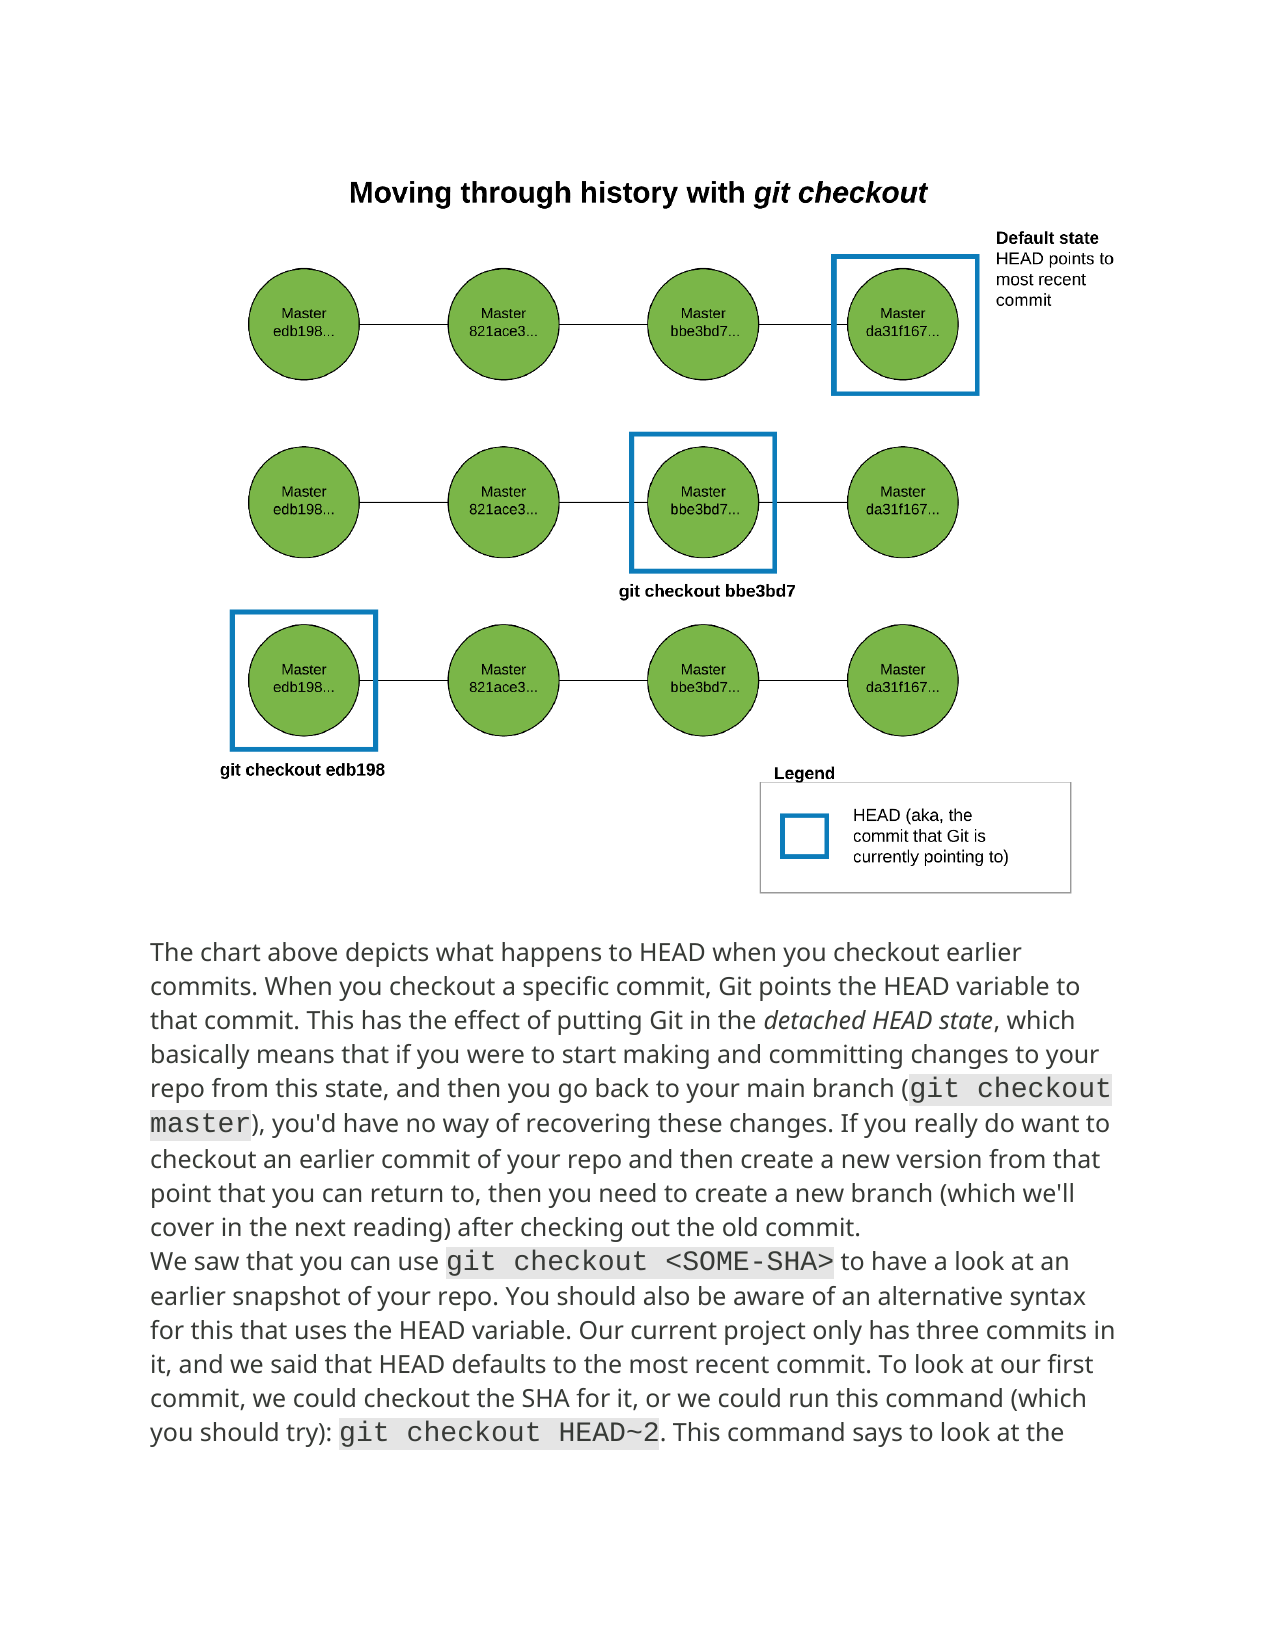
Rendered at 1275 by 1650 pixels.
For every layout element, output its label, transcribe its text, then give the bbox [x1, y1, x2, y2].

picture [150, 150, 1125, 904]
text The chart above depicts what happens to HEAD when you checkout earlier commits. When you checkout a specific commit, Git points the HEAD variable to that commit. This has the effect of putting Git in the detached HEAD state, which basically means that if you were to start making and committing changes to your repo from this state, and then you go back to your main branch (git checkout master), you'd have no way of recovering these changes. If you really do want to checkout an earlier commit of your repo and then create a new version from that point that you can return to, then you need to create a new branch (which we'll cover in the next reading) after checking out the old commit. [150, 935, 1125, 1243]
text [150, 1243, 1125, 1450]
